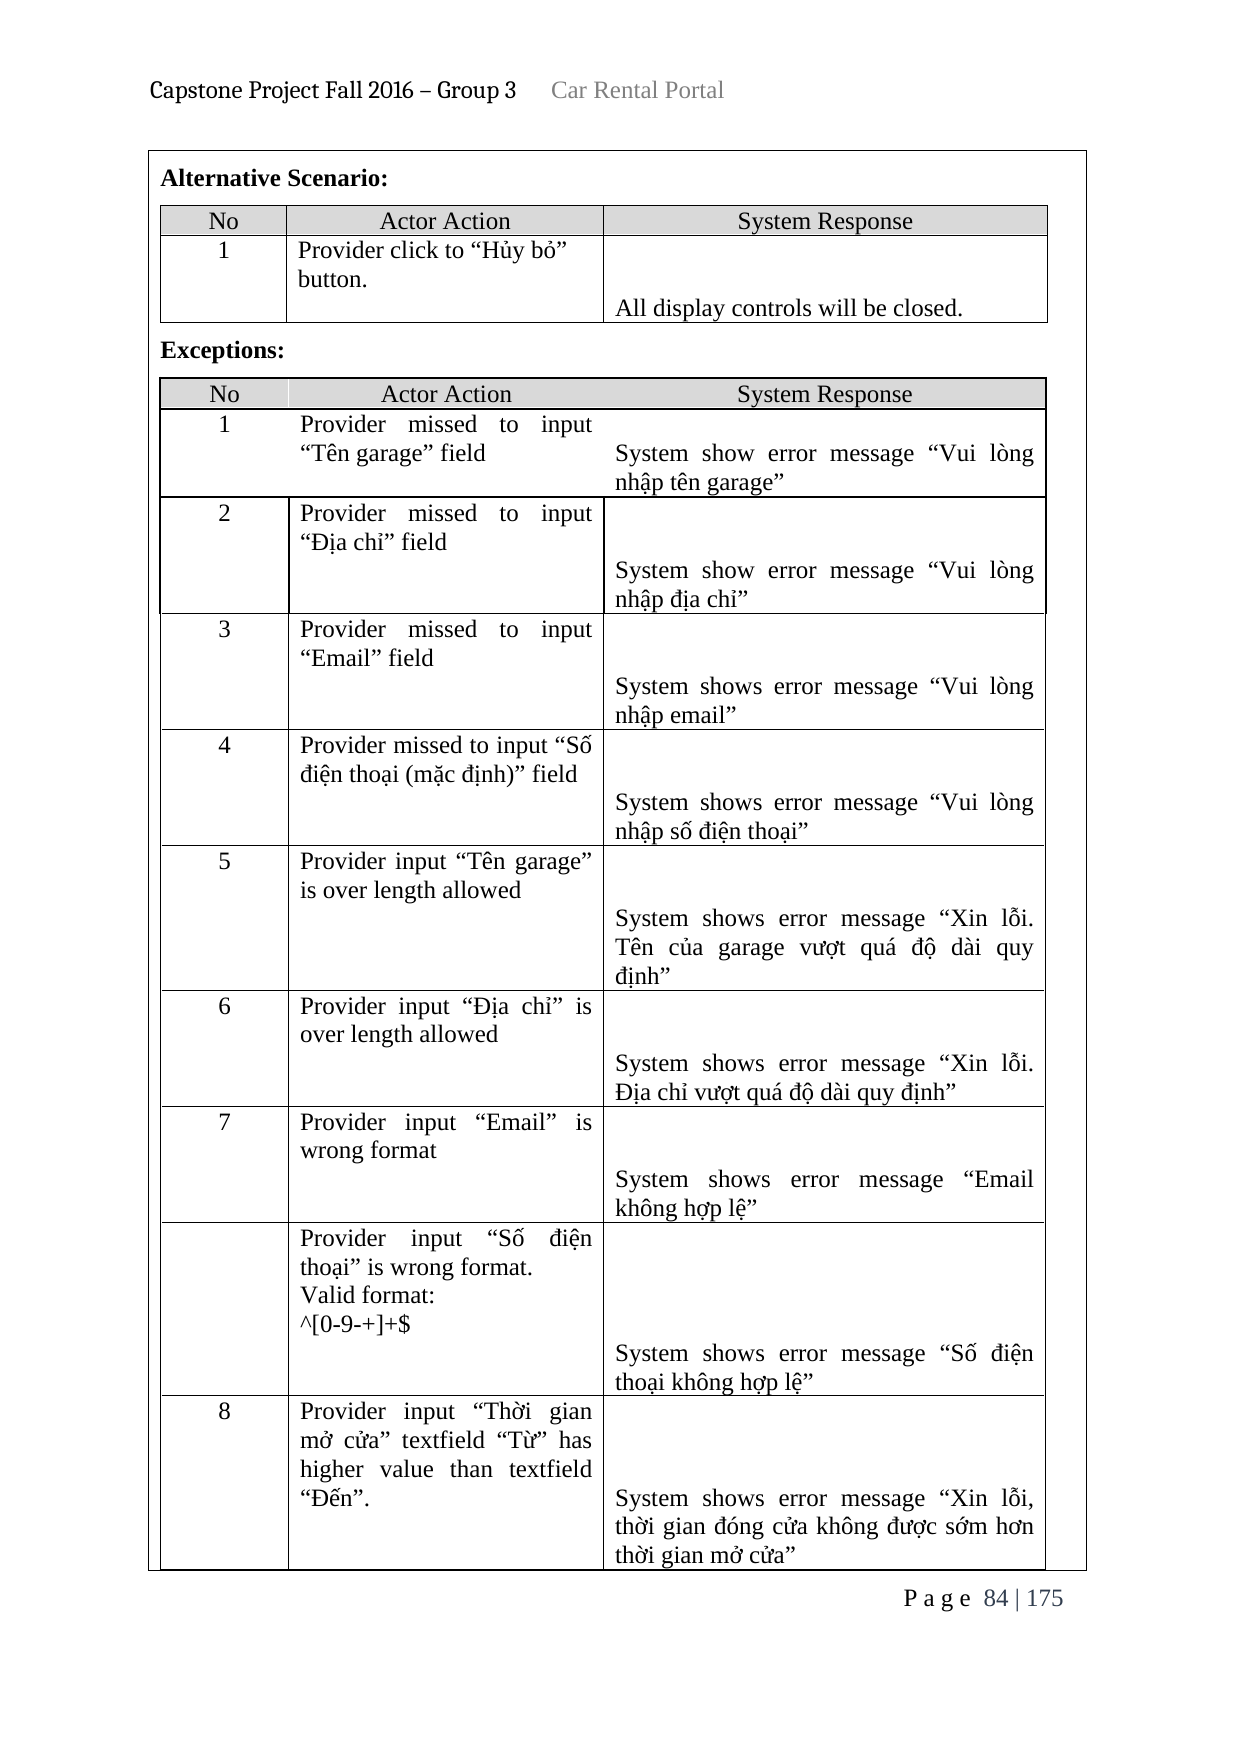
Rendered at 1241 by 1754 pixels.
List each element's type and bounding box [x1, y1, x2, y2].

table_cell [149, 151, 1086, 1570]
